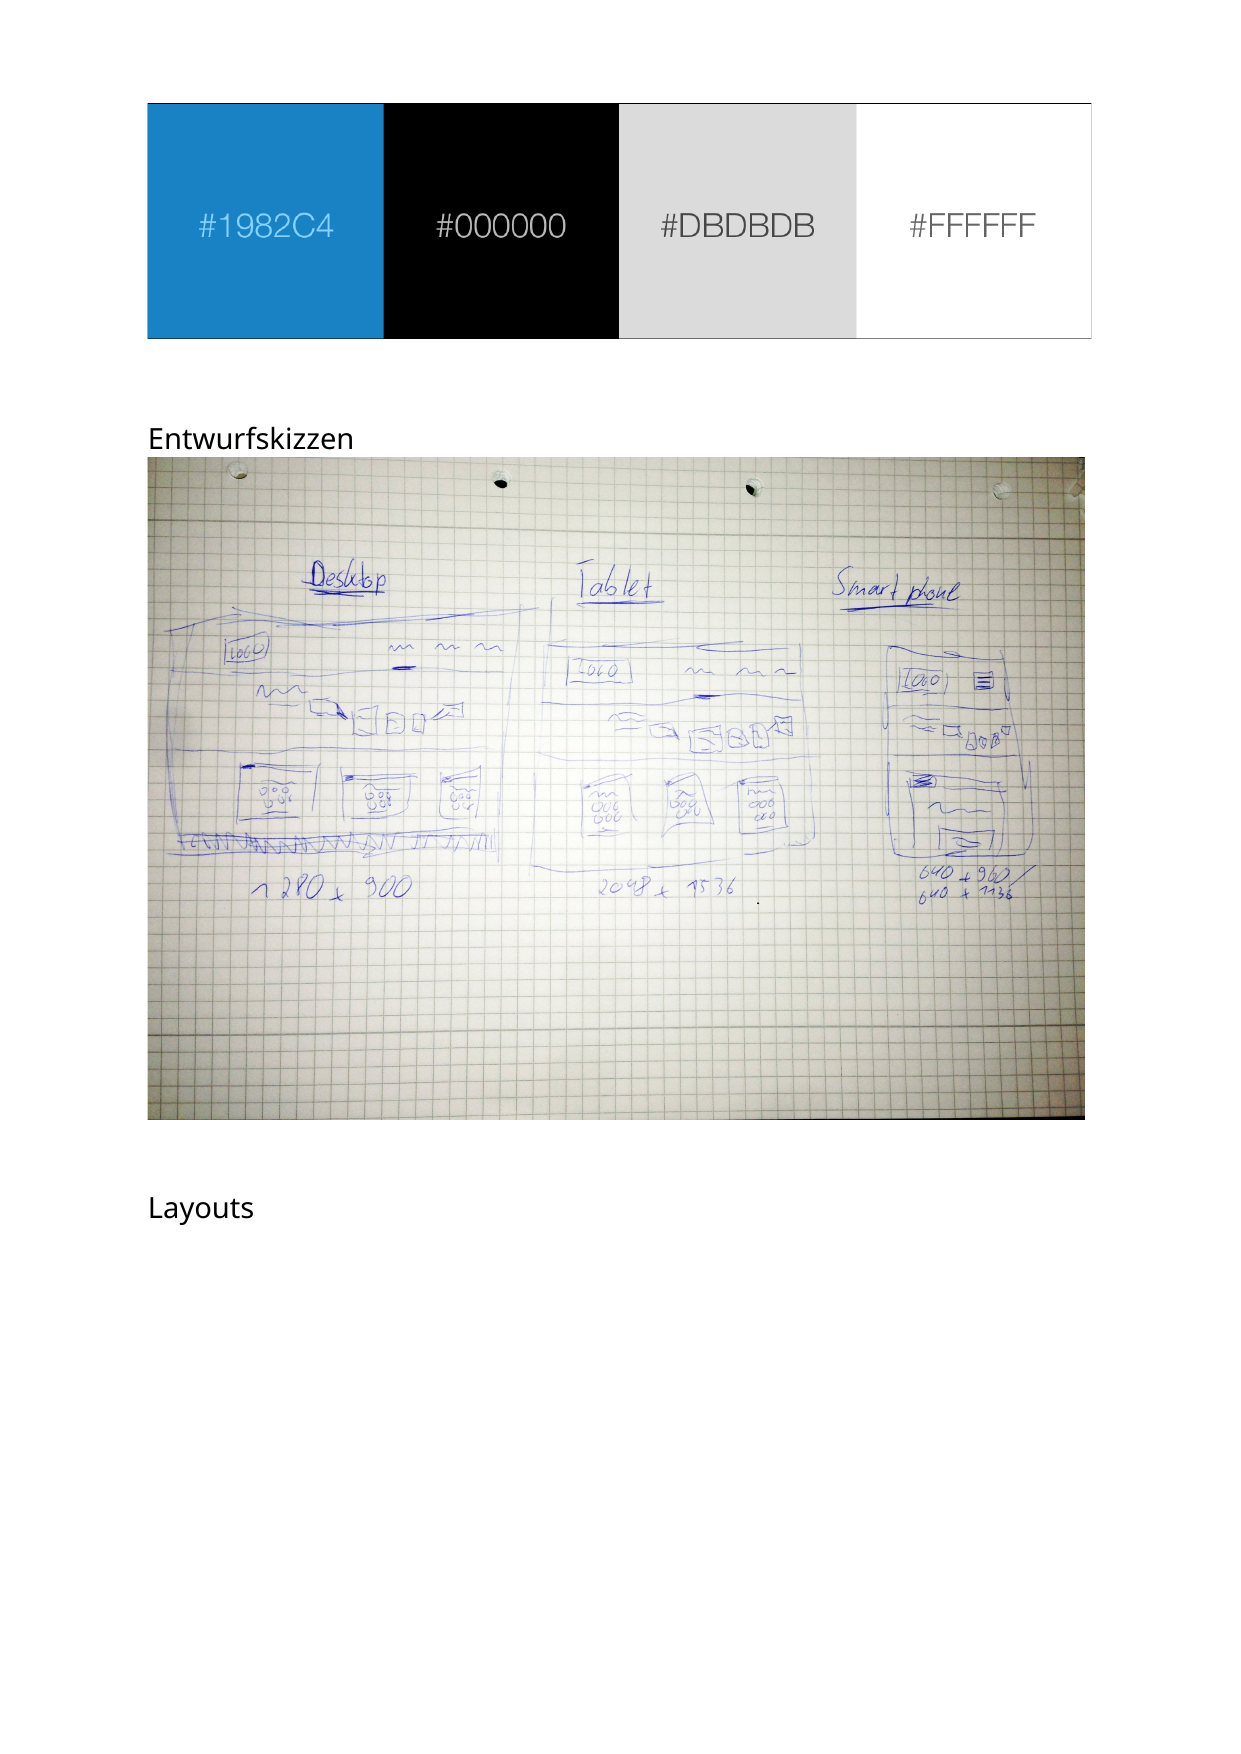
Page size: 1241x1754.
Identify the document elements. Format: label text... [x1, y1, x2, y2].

picture [147, 103, 1092, 339]
text Layouts [148, 1187, 1093, 1227]
picture [147, 457, 1085, 1120]
text Entwurfskizzen [148, 418, 1093, 458]
